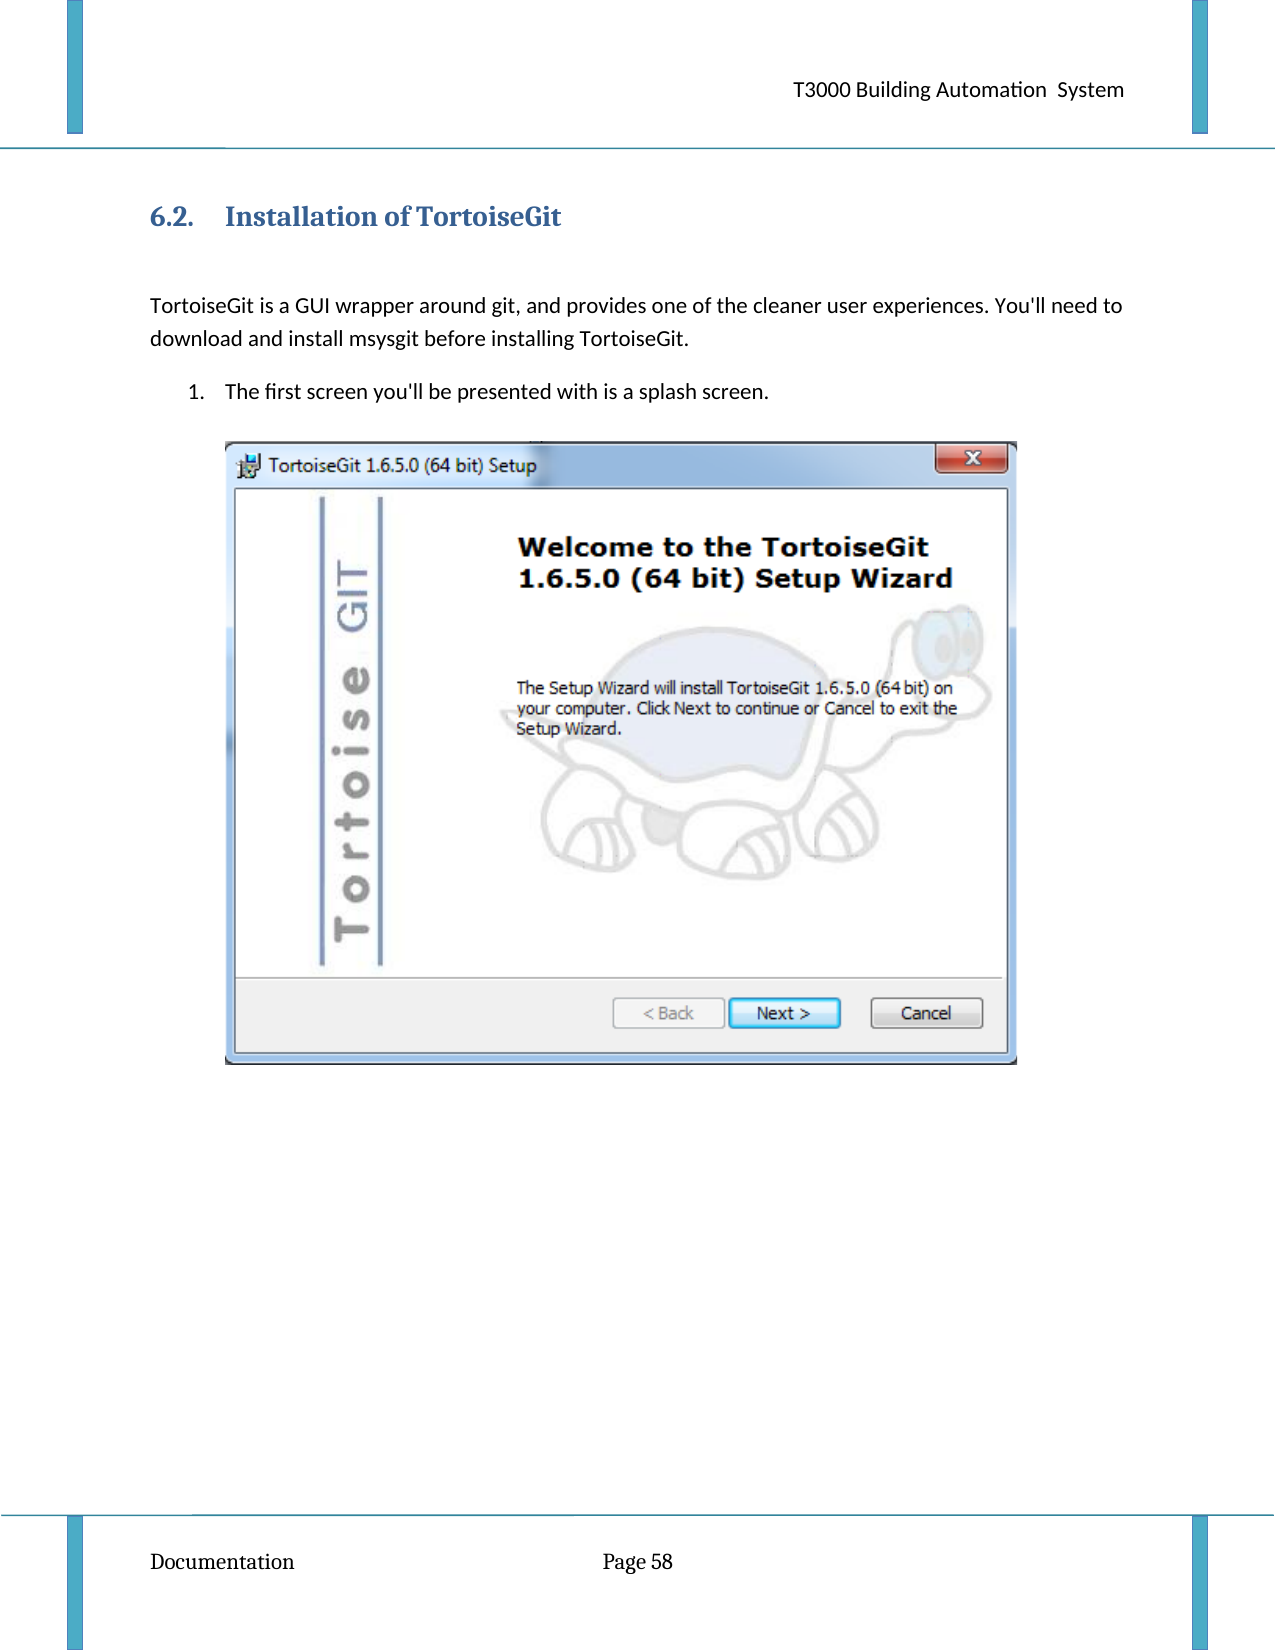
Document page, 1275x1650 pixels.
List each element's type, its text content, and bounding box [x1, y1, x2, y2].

picture [225, 441, 1018, 1065]
subtitle Installation of TortoiseGit [150, 200, 1125, 233]
text TortoiseGit is a GUI wrapper around git, and provides one of the cleaner user experiences. You'll need to download and install msysgit before installing TortoiseGit. [150, 292, 1125, 352]
list The first screen you'll be presented with is a splash screen. [187, 377, 1125, 405]
